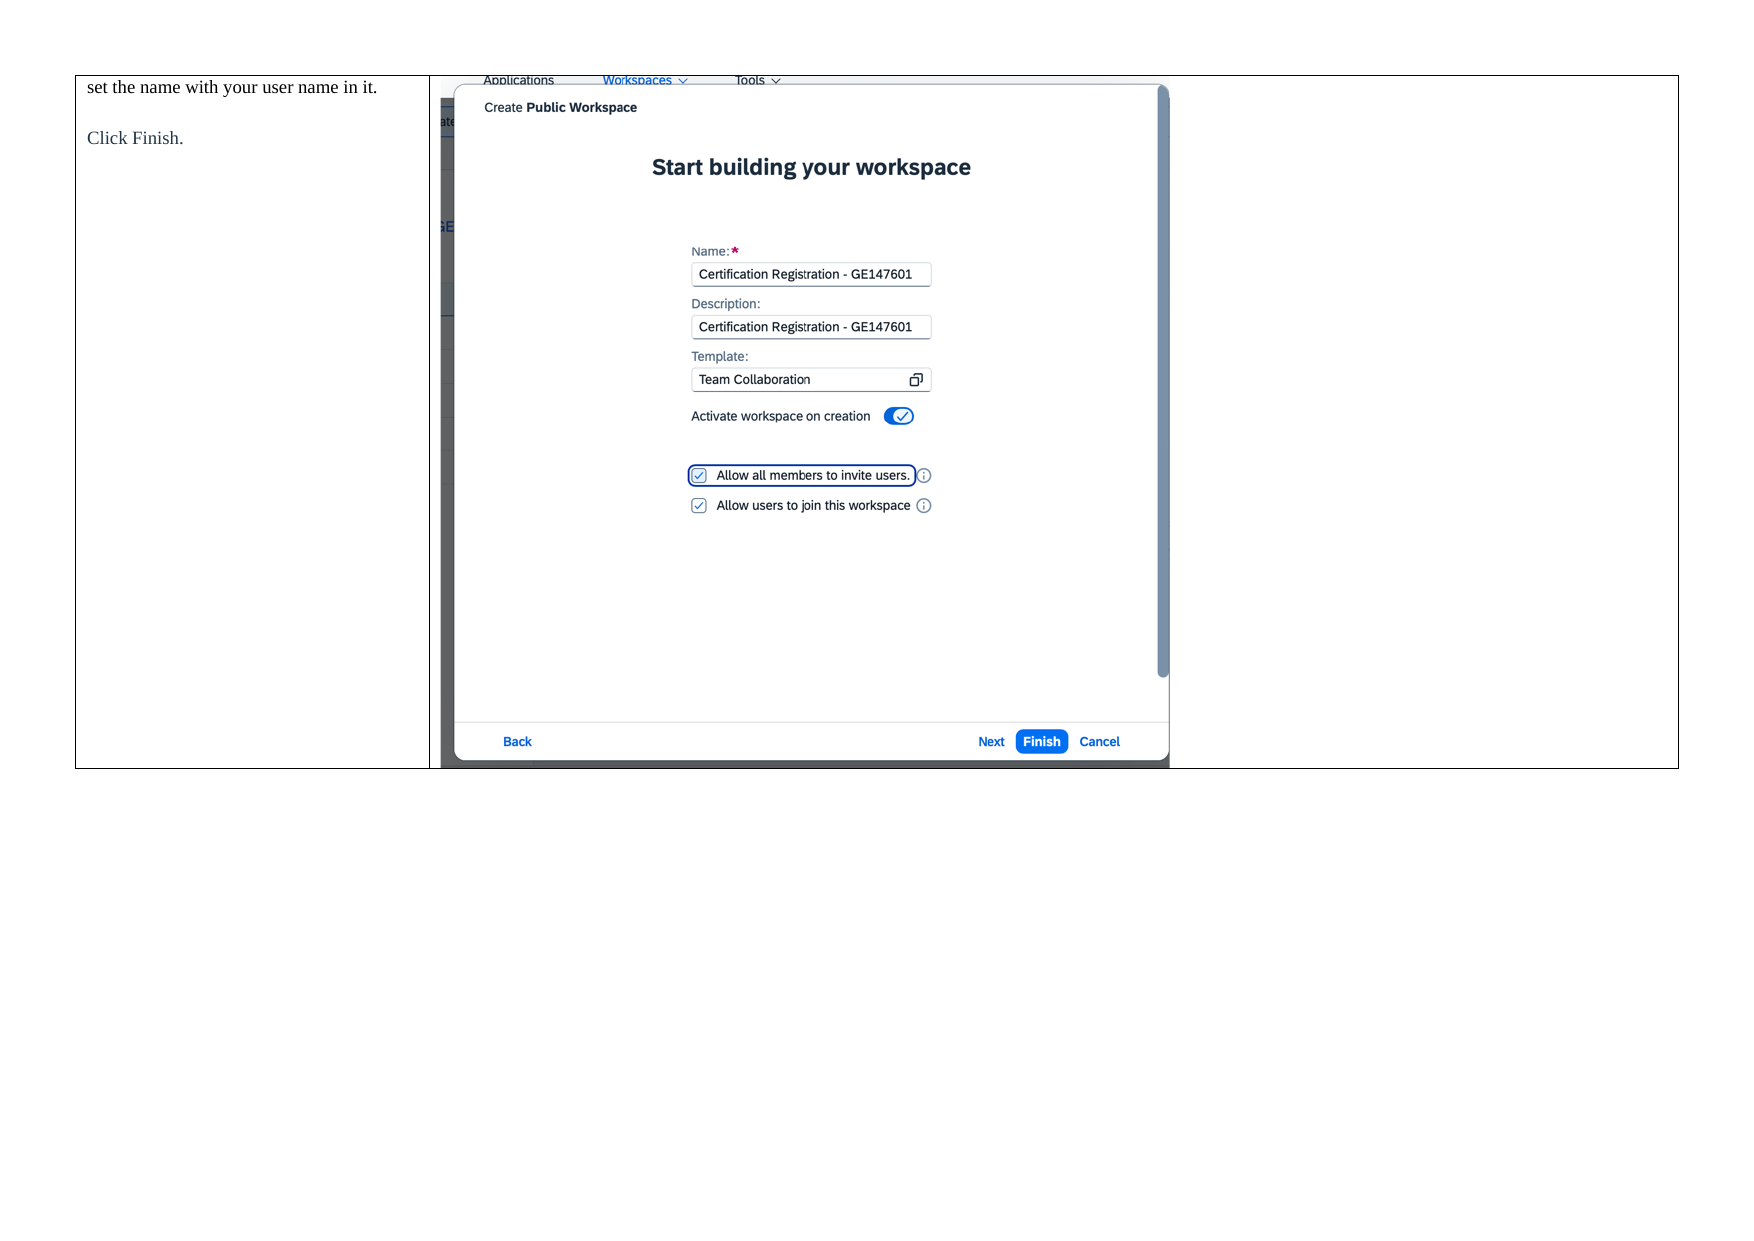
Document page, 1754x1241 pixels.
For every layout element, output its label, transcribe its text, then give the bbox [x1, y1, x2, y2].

picture [440, 76, 1170, 768]
table_cell set the name with your user name in it. Click Finish. [76, 76, 429, 768]
table_cell [430, 76, 440, 768]
table_cell [1170, 76, 1678, 768]
